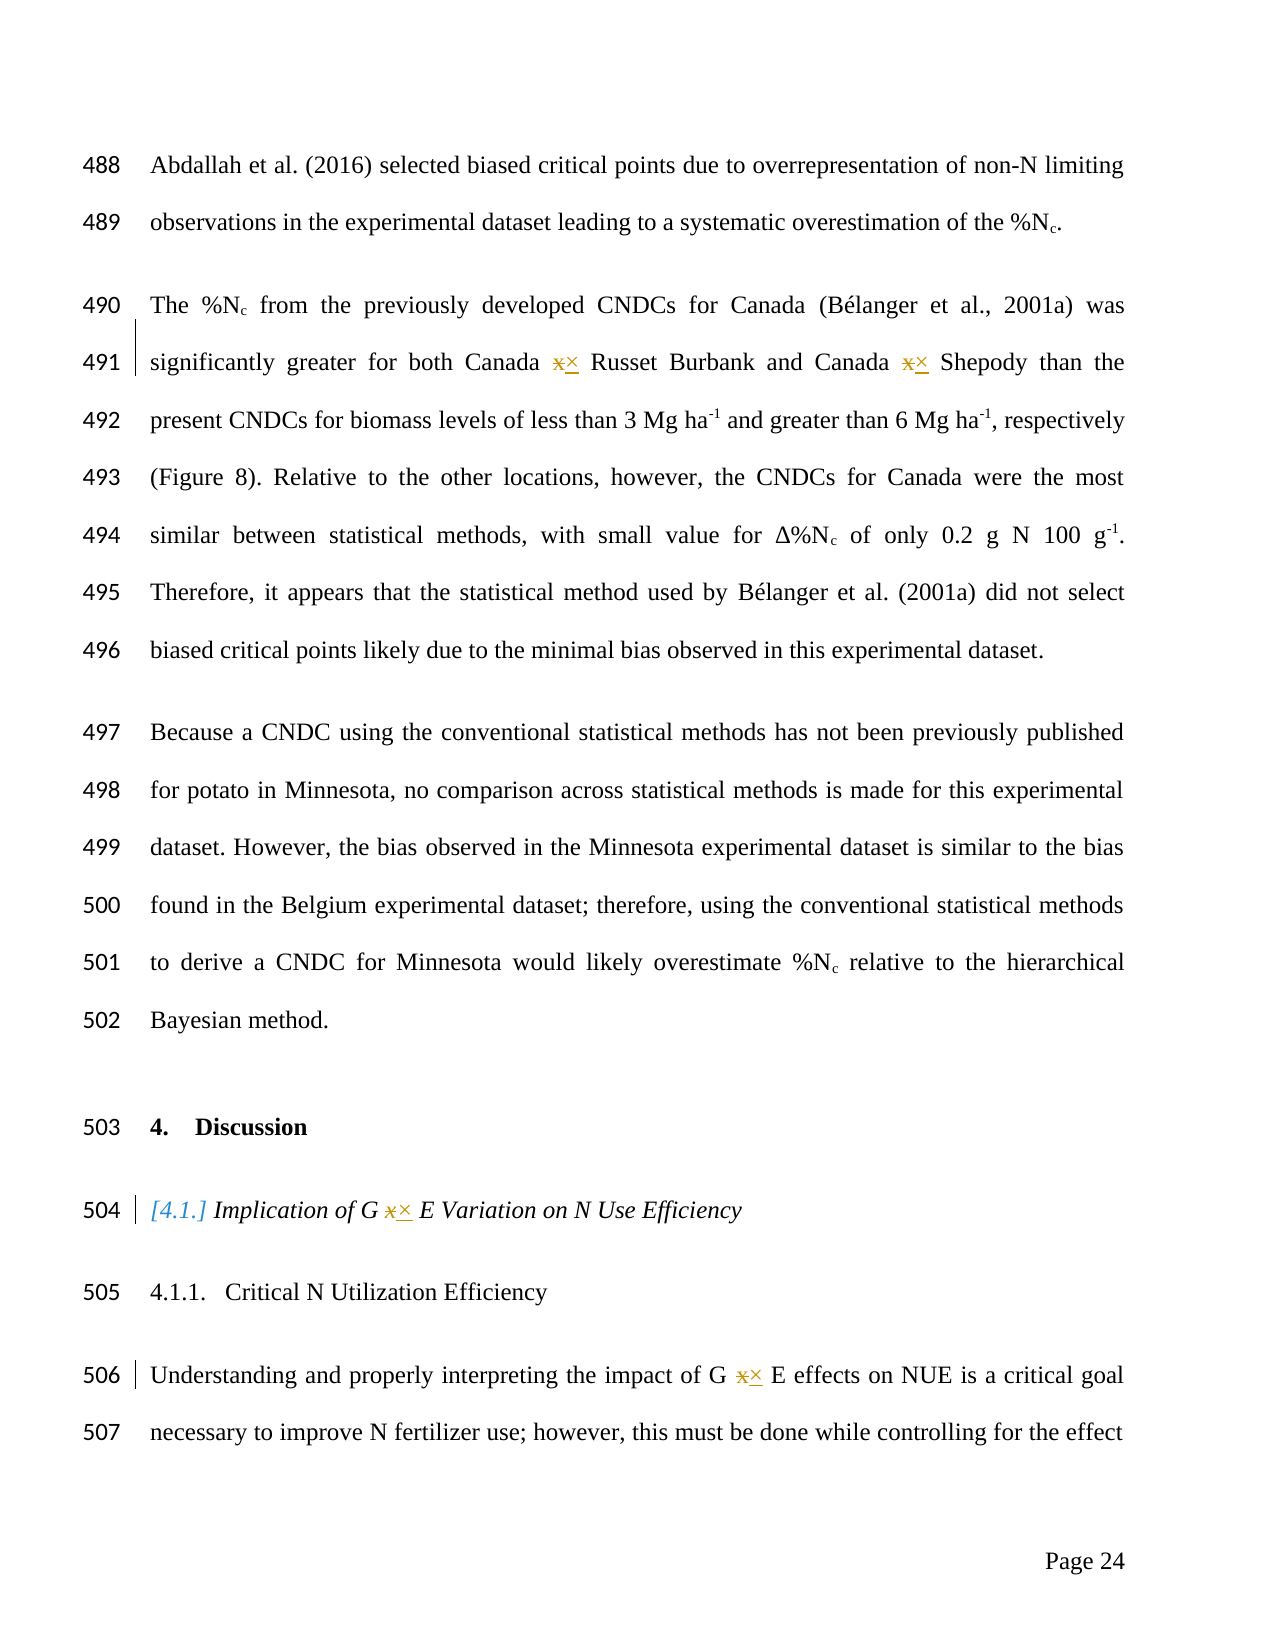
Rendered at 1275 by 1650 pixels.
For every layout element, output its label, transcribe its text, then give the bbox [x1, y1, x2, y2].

subtitle Discussion [150, 1112, 1125, 1141]
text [150, 1360, 1125, 1446]
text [150, 150, 1125, 236]
text The %Nc from the previously developed CNDCs for Canada (Bélanger et al., 2001a) was significantly greater for both Canada Russet Burbank and Canada Shepody than the present CNDCs for biomass levels of less than 3 Mg ha-1 and greater than 6 Mg ha-1, respectively (Figure 8). Relative to the other locations, however, the CNDCs for Canada were the most similar between statistical methods, with small value for ∆%Nc of only 0.2 g N 100 g-1. Therefore, it appears that the statistical method used by Bélanger et al. (2001a) did not select biased critical points likely due to the minimal bias observed in this experimental dataset. [150, 290, 1125, 664]
subtitle Critical N Utilization Efficiency [150, 1277, 1125, 1306]
subtitle Implication of G E Variation on N Use Efficiency [150, 1195, 1125, 1224]
text Because a CNDC using the conventional statistical methods has not been previously published for potato in Minnesota, no comparison across statistical methods is made for this experimental dataset. However, the bias observed in the Minnesota experimental dataset is similar to the bias found in the Belgium experimental dataset; therefore, using the conventional statistical methods to derive a CNDC for Minnesota would likely overestimate %Nc relative to the hierarchical Bayesian method. [150, 717, 1125, 1034]
